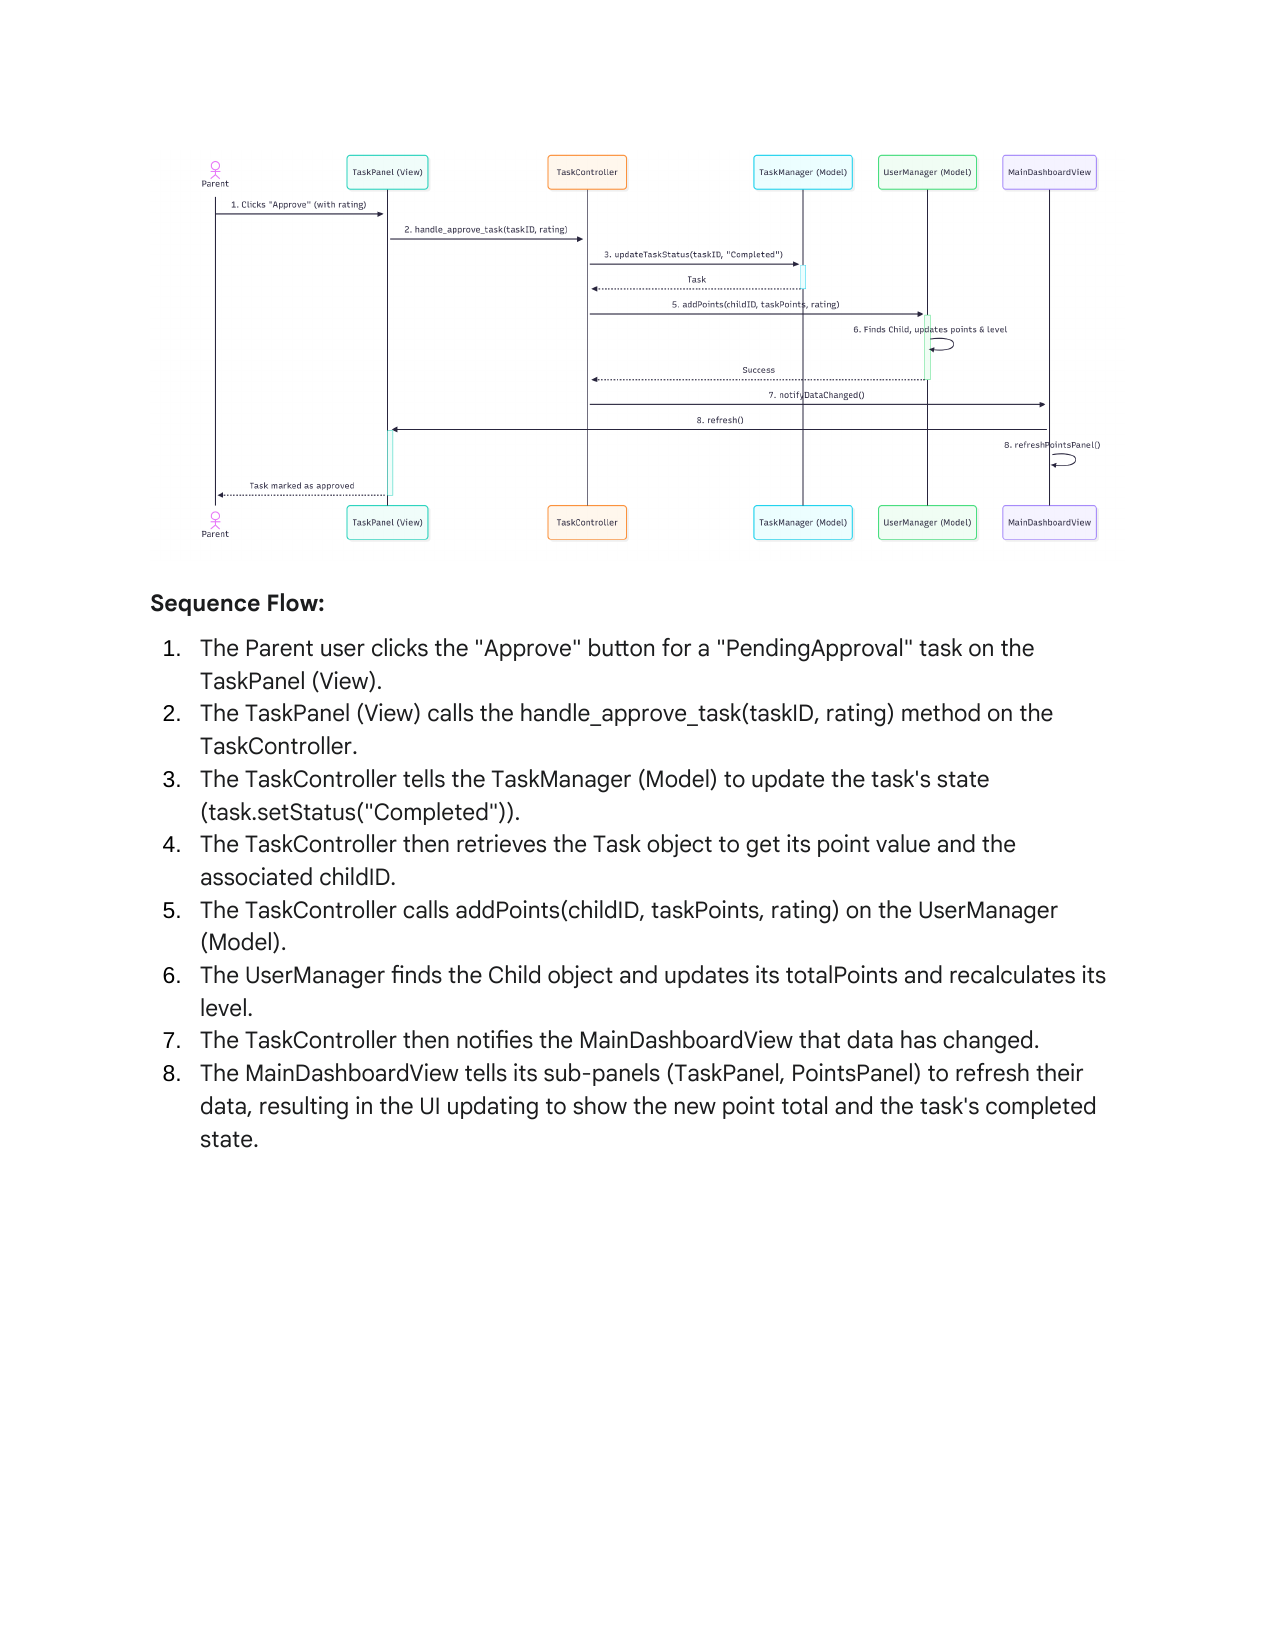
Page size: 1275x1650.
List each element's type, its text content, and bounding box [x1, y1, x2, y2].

list The TaskController tells the TaskManager (Model) to update the task's state (task.setStatus("Completed")). [162, 765, 1125, 827]
picture [150, 150, 1125, 561]
list The MainDashboardView tells its sub-panels (TaskPanel, PointsPanel) to refresh their data, resulting in the UI updating to show the new point total and the task's completed state. [162, 1059, 1125, 1154]
list The TaskController then notifies the MainDashboardView that data has changed. [162, 1027, 1125, 1056]
list The TaskController calls addPoints(childID, taskPoints, rating) on the UserManager (Model). [162, 896, 1125, 957]
list The TaskPanel (View) calls the handle_approve_task(taskID, rating) method on the TaskController. [162, 700, 1125, 761]
text Sequence Flow: [150, 589, 1125, 618]
list The UserManager finds the Child object and updates its totalPoints and recalculates its level. [162, 961, 1125, 1023]
list The Parent user clicks the "Approve" button for a "PendingApproval" task on the TaskPanel (View). [162, 634, 1125, 696]
list The TaskController then retrieves the Task object to get its point value and the associated childID. [162, 831, 1125, 892]
